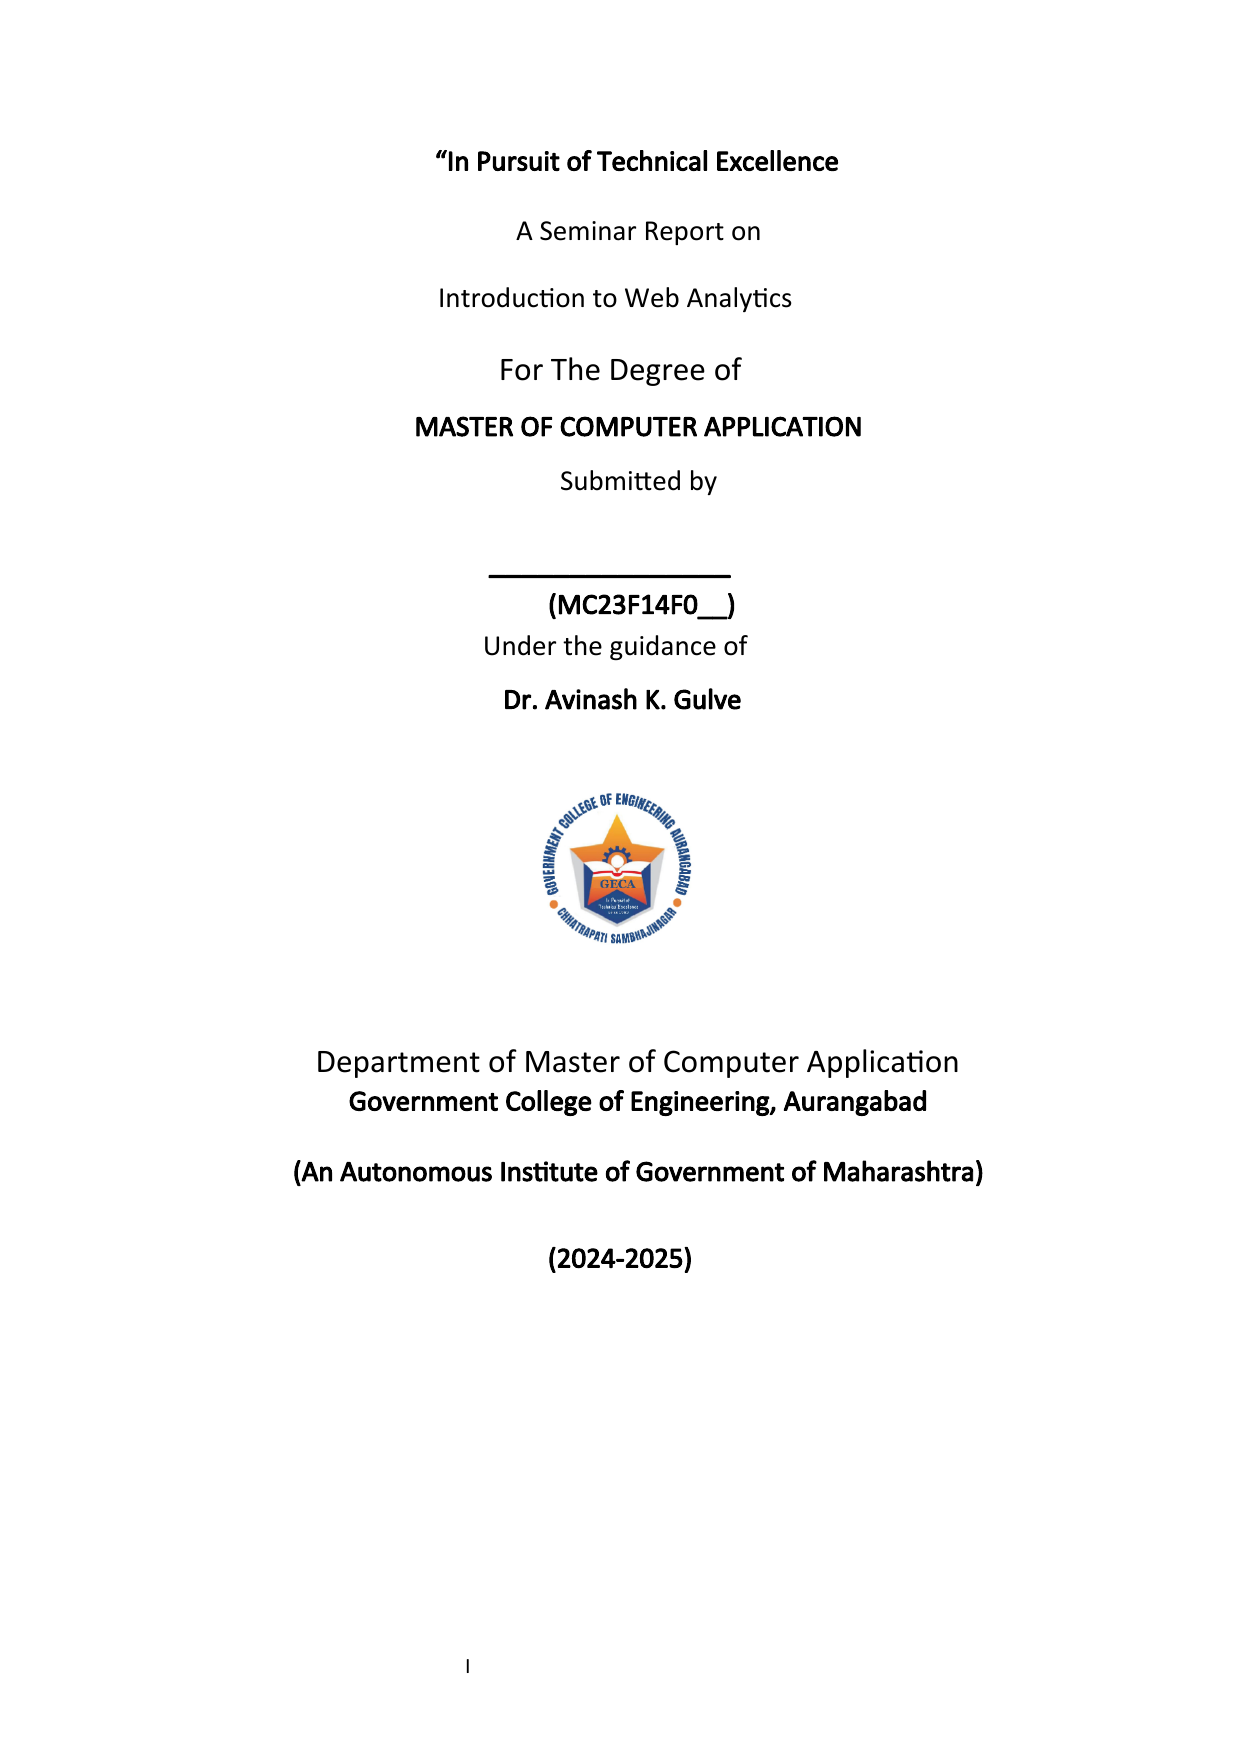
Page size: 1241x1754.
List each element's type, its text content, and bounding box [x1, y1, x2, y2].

text (2024-2025) [548, 1239, 1137, 1275]
text _______________ [150, 540, 1069, 580]
text A Seminar Report on [150, 212, 1127, 248]
text “In Pursuit of Technical Excellence [244, 142, 1030, 178]
text Dr. Avinash K. Gulve [150, 680, 1094, 716]
picture [526, 785, 705, 964]
text Government College of Engineering, Aurangabad [150, 1082, 1126, 1118]
text (MC23F14F0__) [548, 585, 1137, 621]
text Under the guidance of [94, 627, 1137, 662]
text For The Degree of [150, 348, 1090, 389]
text Department of Master of Computer Application [150, 1040, 1126, 1081]
text (An Autonomous Institute of Government of Maharashtra) [150, 1152, 1126, 1188]
text Introduction to Web Analytics [94, 279, 1137, 315]
text Submitted by [150, 462, 1127, 498]
text MASTER OF COMPUTER APPLICATION [150, 407, 1127, 443]
